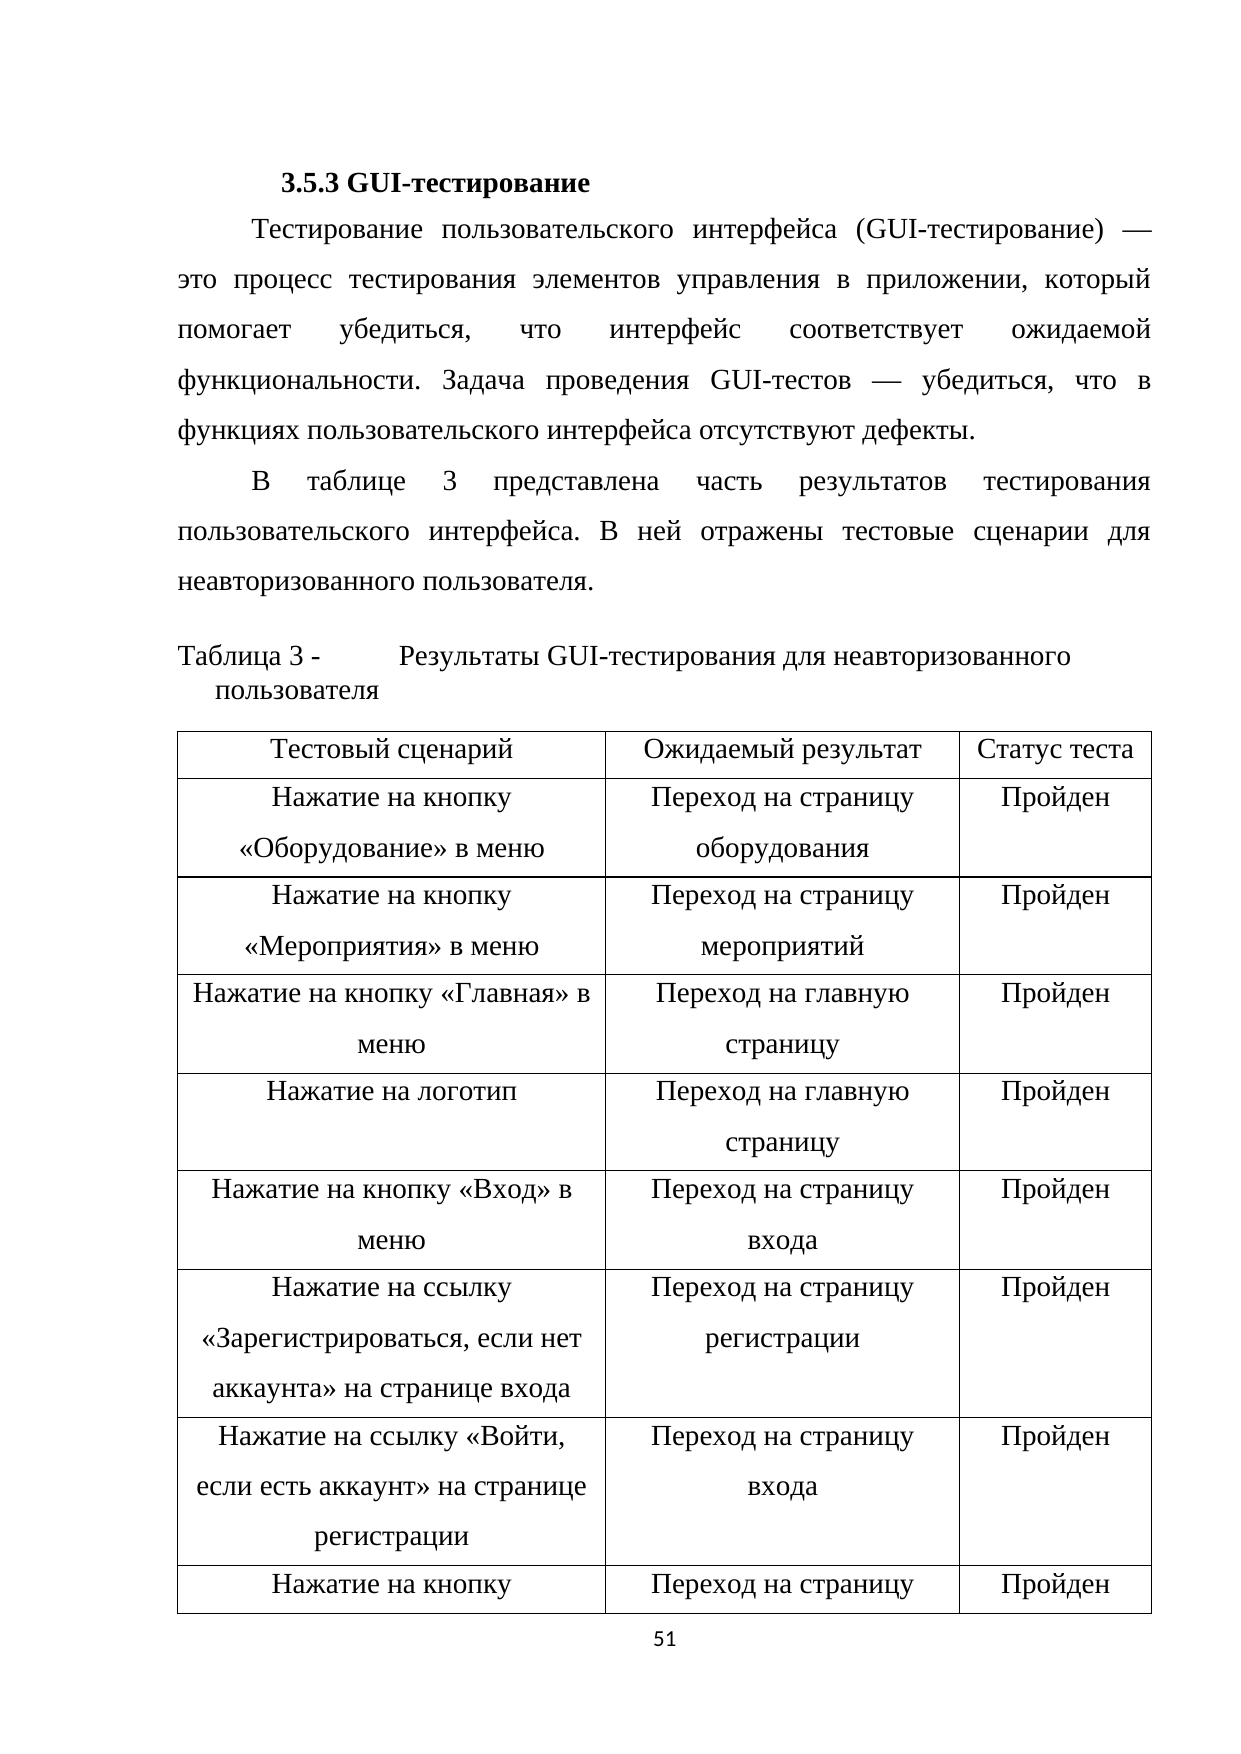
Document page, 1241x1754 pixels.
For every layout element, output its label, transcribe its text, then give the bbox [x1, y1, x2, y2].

table_cell Нажатие на кнопку «Оборудование» в меню [178, 779, 605, 876]
table_header Ожидаемый результат [606, 732, 959, 778]
table_header Тестовый сценарий [178, 732, 605, 778]
table_cell Переход на главную страницу [606, 1074, 959, 1170]
table_cell Переход на страницу входа [606, 1171, 959, 1268]
table_cell Переход на главную страницу [606, 975, 959, 1072]
text GUI-тестирование [281, 165, 1152, 198]
table_cell Нажатие на ссылку «Зарегистрироваться, если нет аккаунта» на странице входа [178, 1270, 605, 1417]
table_cell Нажатие на ссылку «Войти, если есть аккаунт» на странице регистрации [178, 1418, 605, 1565]
table_cell Пройден [960, 975, 1151, 1072]
text Тестирование пользовательского интерфейса (GUI-тестирование) — это процесс тестирования элементов управления в приложении, который помогает убедиться, что интерфейс соответствует ожидаемой функциональности. Задача проведения GUI-тестов — убедиться, что в функциях пользовательского интерфейса отсутствуют дефекты. [177, 211, 1152, 446]
table_cell Переход на страницу мероприятий [606, 878, 959, 974]
text Результаты GUI-тестирования для неавторизованного пользователя [177, 638, 1152, 706]
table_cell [606, 1566, 959, 1613]
table_cell Пройден [960, 878, 1151, 974]
table_cell Переход на страницу оборудования [606, 779, 959, 876]
table_cell Нажатие на кнопку «Мероприятия» в меню [178, 878, 605, 974]
table_cell Переход на страницу входа [606, 1418, 959, 1565]
table_cell Нажатие на логотип [178, 1074, 605, 1170]
table_cell Пройден [960, 1074, 1151, 1170]
table_header Статус теста [960, 732, 1151, 778]
table_cell Пройден [960, 1171, 1151, 1268]
text В таблице 3 представлена часть результатов тестирования пользовательского интерфейса. В ней отражены тестовые сценарии для неавторизованного пользователя. [177, 463, 1152, 597]
table_cell Пройден [960, 1566, 1151, 1613]
table_cell Переход на страницу регистрации [606, 1270, 959, 1417]
table_cell Нажатие на кнопку «Главная» в меню [178, 975, 605, 1072]
table_cell Пройден [960, 1418, 1151, 1565]
table_cell Нажатие на кнопку «Вход» в меню [178, 1171, 605, 1268]
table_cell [178, 1566, 605, 1613]
table_cell Пройден [960, 779, 1151, 876]
table_cell Пройден [960, 1270, 1151, 1417]
